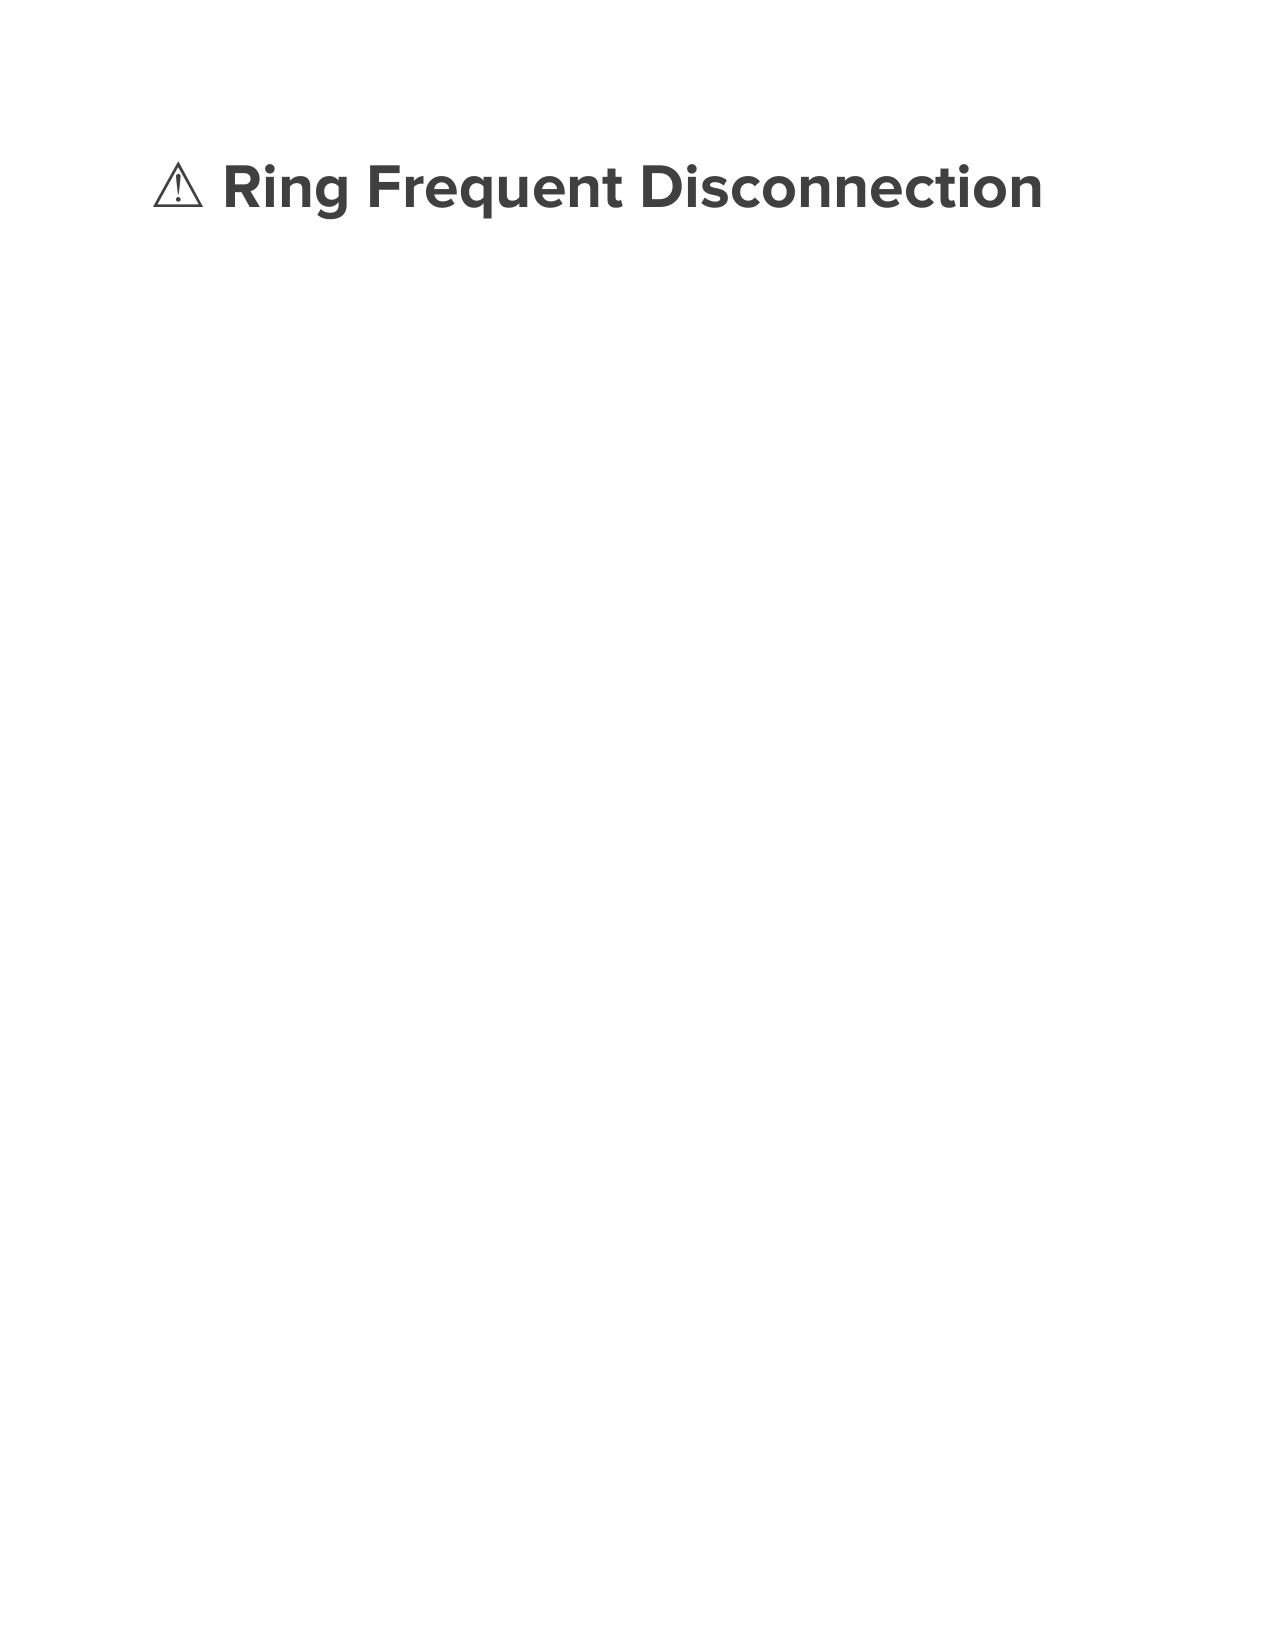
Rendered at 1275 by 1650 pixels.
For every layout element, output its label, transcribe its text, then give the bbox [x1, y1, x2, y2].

title ⚠️ Ring Frequent Disconnection [150, 150, 1125, 226]
